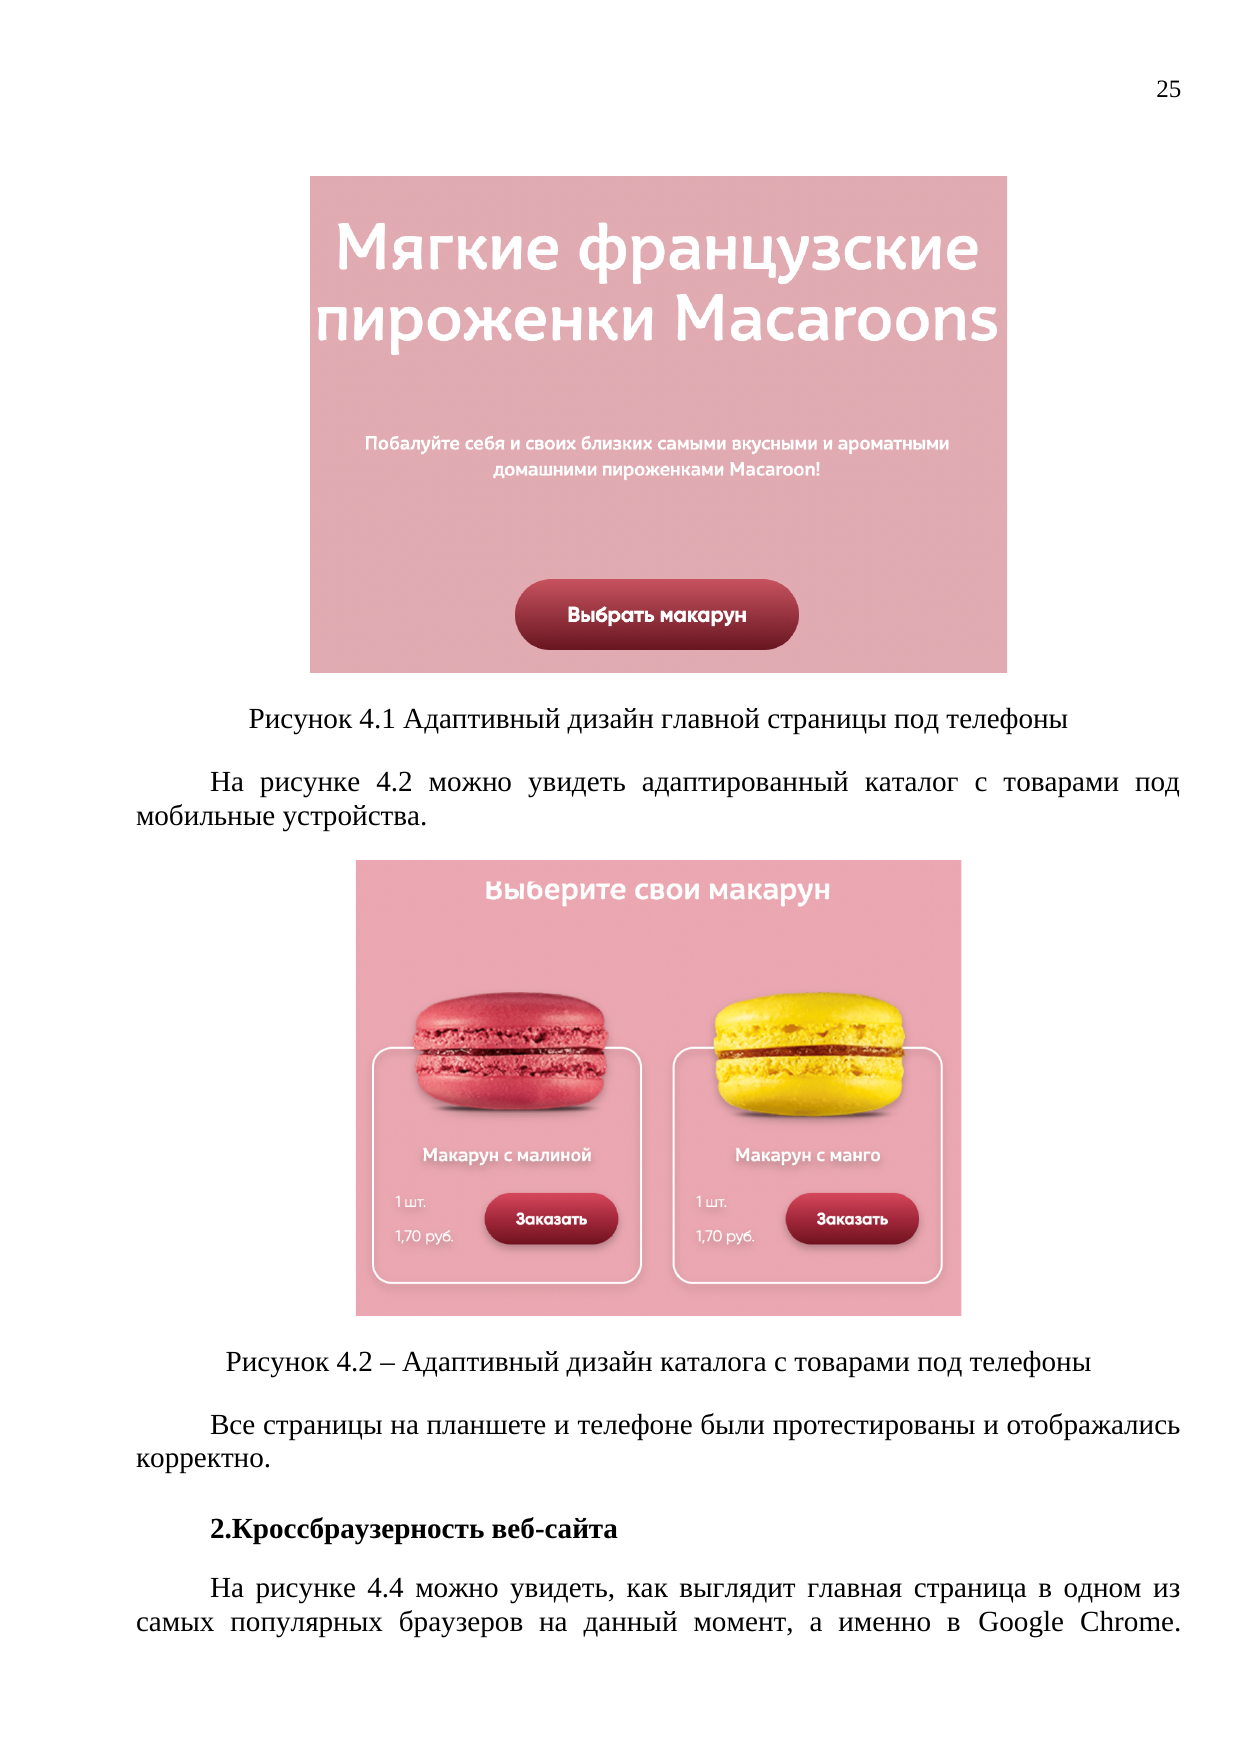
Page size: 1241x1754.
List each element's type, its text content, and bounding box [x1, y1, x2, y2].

text На рисунке 4.2 можно увидеть адаптированный каталог с товарами под мобильные устройства. [136, 764, 1181, 831]
text Рисунок 4.1 Адаптивный дизайн главной страницы под телефоны [136, 701, 1181, 735]
list Кроссбраузерность веб-сайта [210, 1512, 1181, 1545]
picture [355, 860, 962, 1316]
picture [310, 176, 1008, 673]
text Рисунок 4.2 – Адаптивный дизайн каталога с товарами под телефоны [136, 1344, 1181, 1378]
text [136, 1570, 1181, 1637]
text Все страницы на планшете и телефоне были протестированы и отображались корректно. [136, 1407, 1181, 1474]
